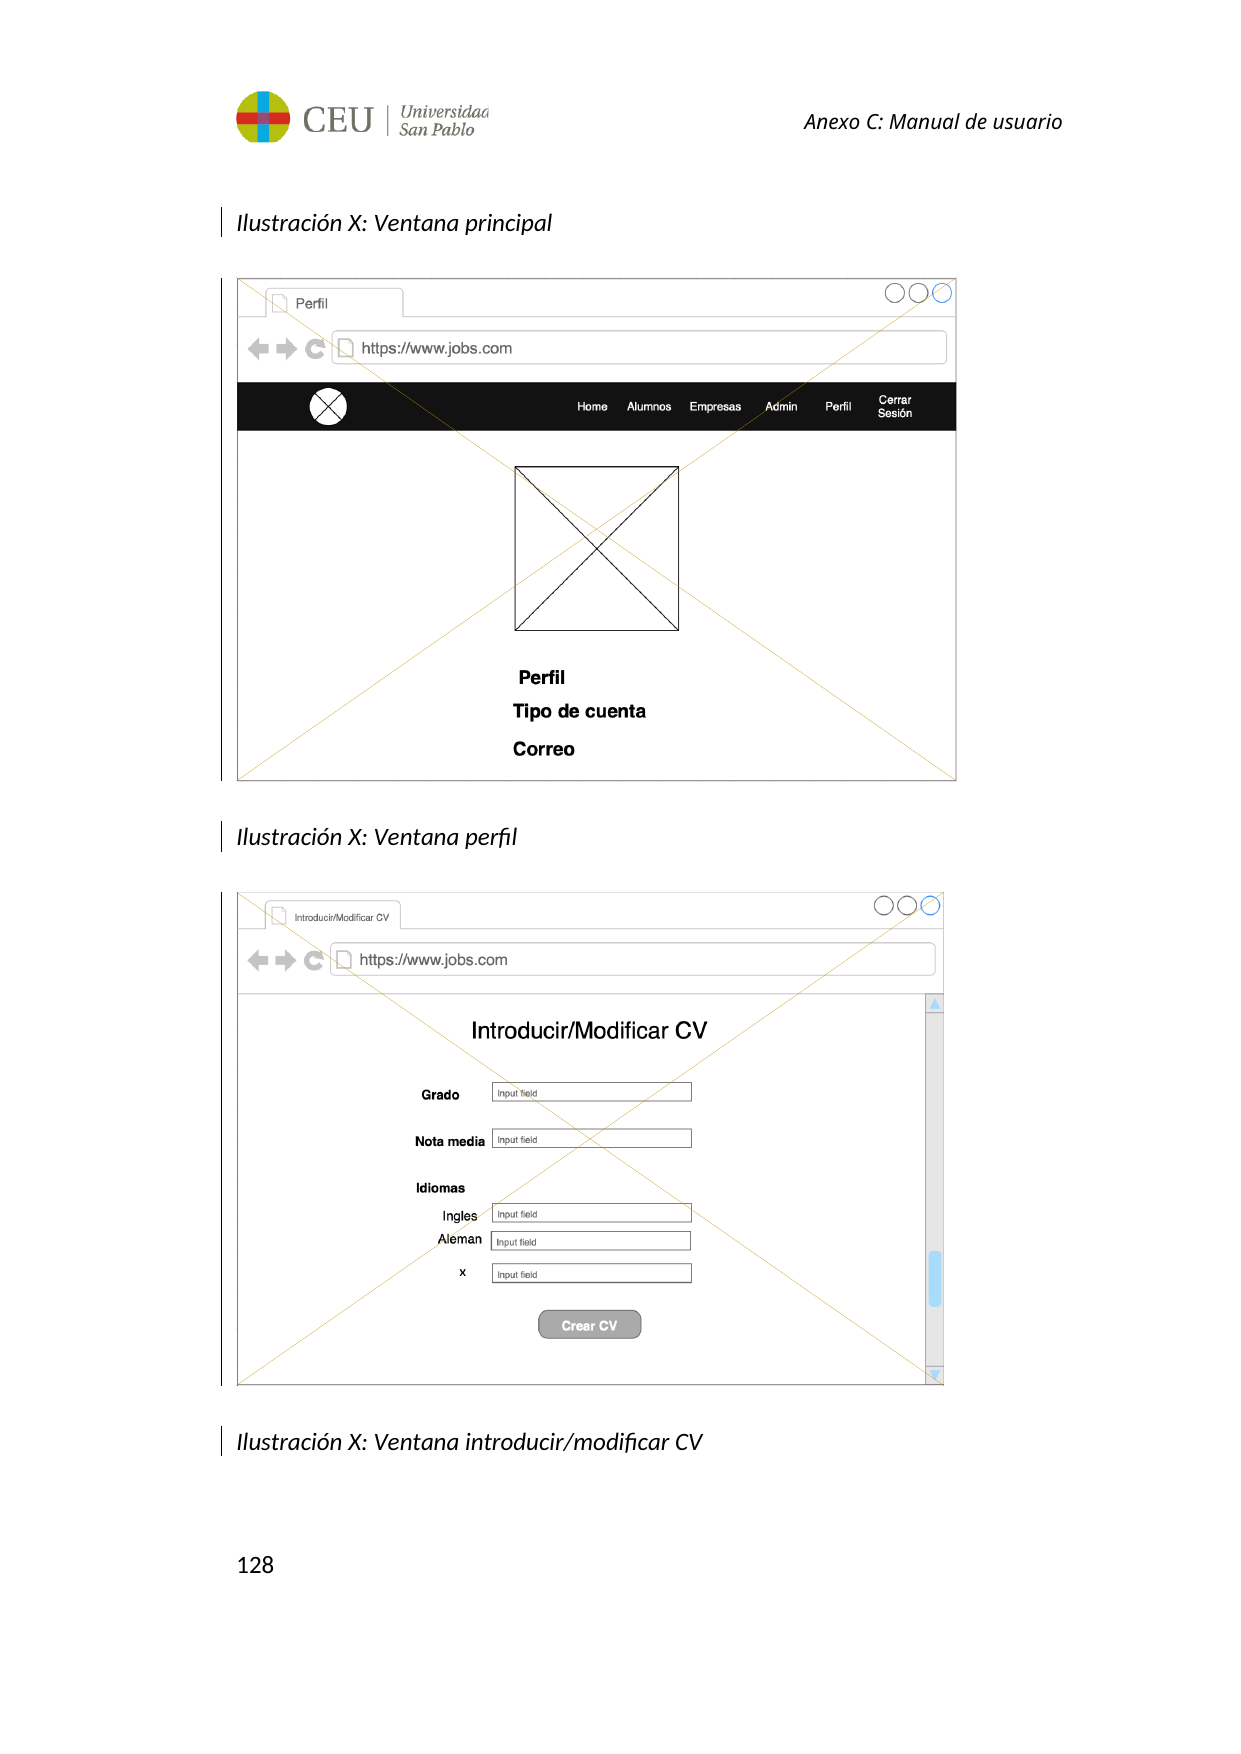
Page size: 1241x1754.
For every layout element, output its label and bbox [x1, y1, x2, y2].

picture [238, 892, 942, 1138]
picture [235, 89, 489, 143]
picture [236, 893, 588, 1384]
picture [592, 893, 944, 1384]
picture [238, 1140, 942, 1386]
picture [236, 279, 595, 780]
picture [598, 279, 957, 780]
picture [237, 530, 956, 782]
picture [238, 277, 955, 528]
